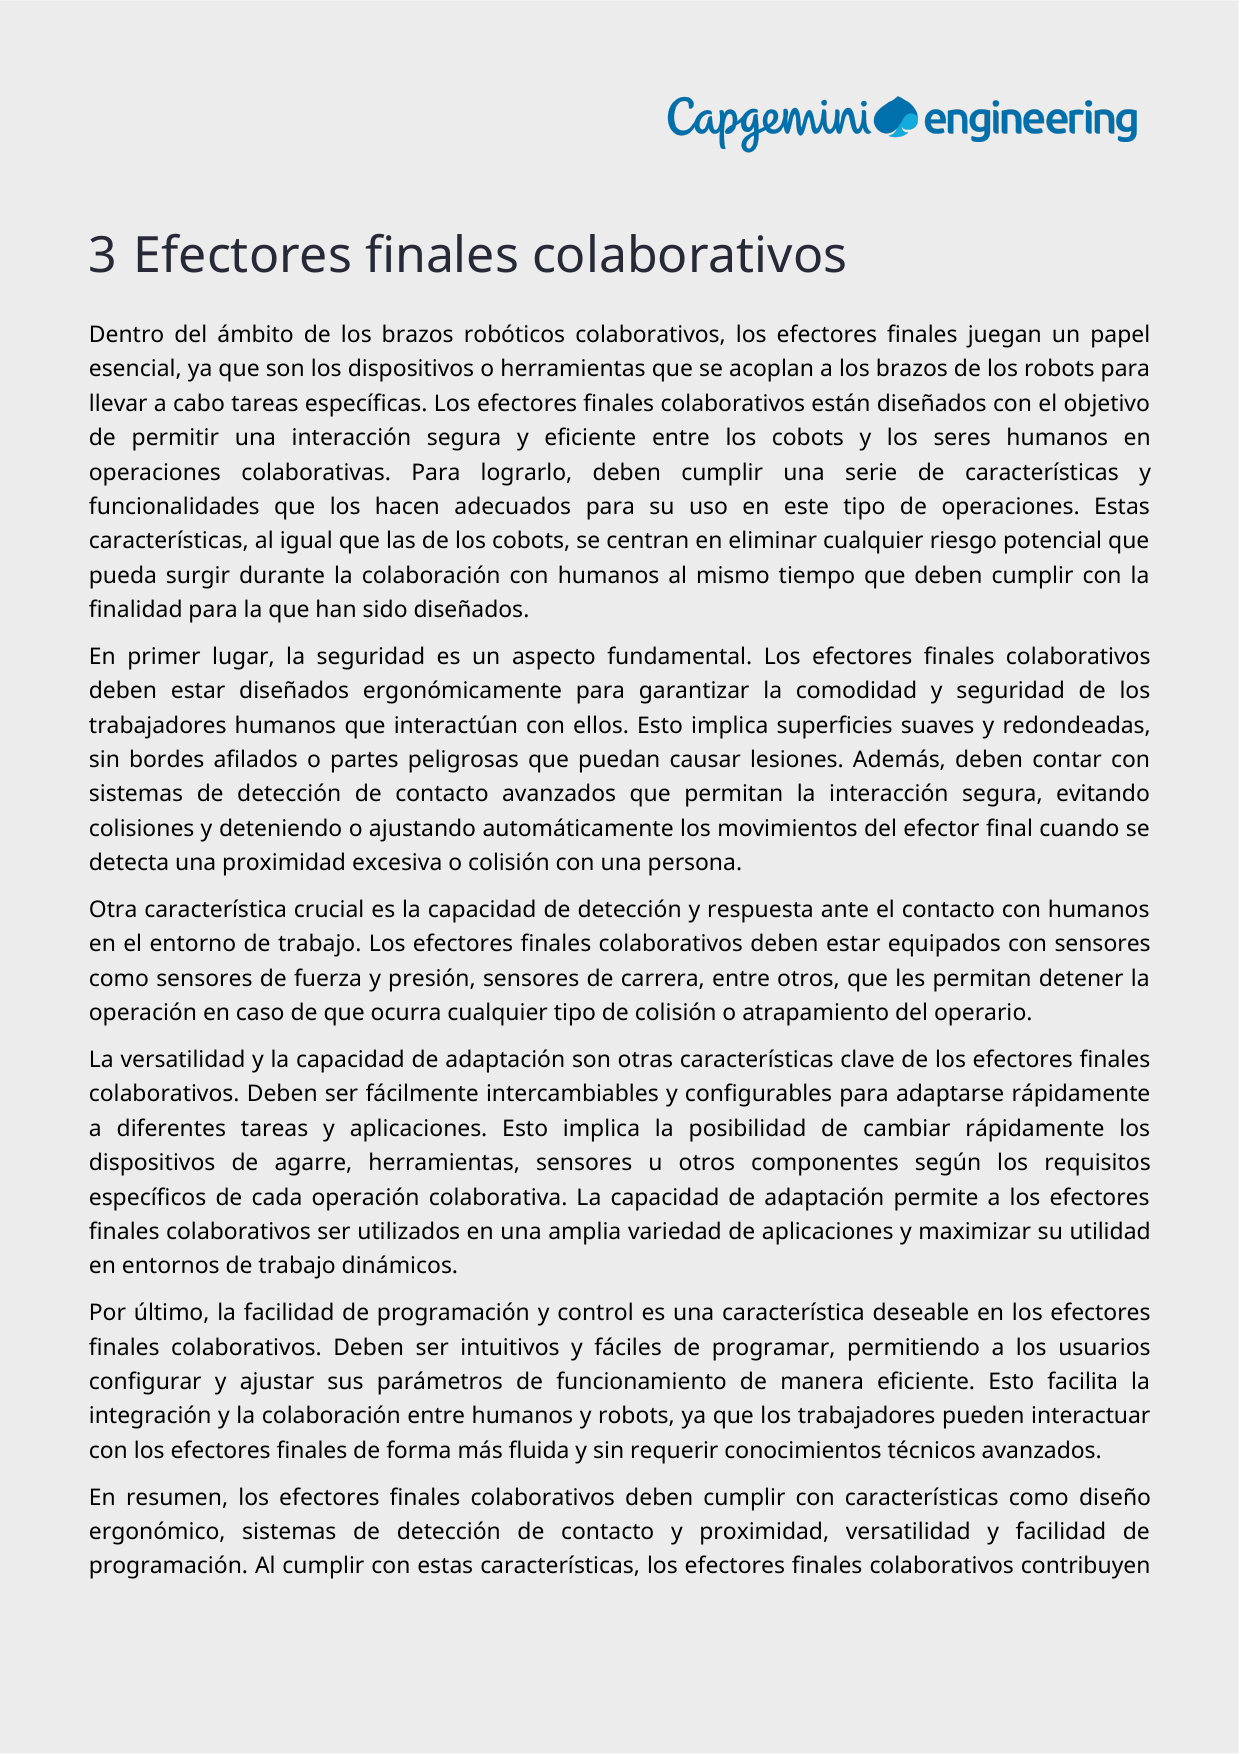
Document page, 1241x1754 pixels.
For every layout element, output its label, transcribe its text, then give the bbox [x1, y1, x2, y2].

picture [660, 80, 1145, 167]
subtitle Efectores finales colaborativos [89, 219, 1152, 287]
text En primer lugar, la seguridad es un aspecto fundamental. Los efectores finales colaborativos deben estar diseñados ergonómicamente para garantizar la comodidad y seguridad de los trabajadores humanos que interactúan con ellos. Esto implica superficies suaves y redondeadas, sin bordes afilados o partes peligrosas que puedan causar lesiones. Además, deben contar con sistemas de detección de contacto avanzados que permitan la interacción segura, evitando colisiones y deteniendo o ajustando automáticamente los movimientos del efector final cuando se detecta una proximidad excesiva o colisión con una persona. [89, 640, 1152, 877]
text Por último, la facilidad de programación y control es una característica deseable en los efectores finales colaborativos. Deben ser intuitivos y fáciles de programar, permitiendo a los usuarios configurar y ajustar sus parámetros de funcionamiento de manera eficiente. Esto facilita la integración y la colaboración entre humanos y robots, ya que los trabajadores pueden interactuar con los efectores finales de forma más fluida y sin requerir conocimientos técnicos avanzados. [89, 1296, 1152, 1465]
text Otra característica crucial es la capacidad de detección y respuesta ante el contacto con humanos en el entorno de trabajo. Los efectores finales colaborativos deben estar equipados con sensores como sensores de fuerza y presión, sensores de carrera, entre otros, que les permitan detener la operación en caso de que ocurra cualquier tipo de colisión o atrapamiento del operario. [89, 893, 1152, 1027]
text La versatilidad y la capacidad de adaptación son otras características clave de los efectores finales colaborativos. Deben ser fácilmente intercambiables y configurables para adaptarse rápidamente a diferentes tareas y aplicaciones. Esto implica la posibilidad de cambiar rápidamente los dispositivos de agarre, herramientas, sensores u otros componentes según los requisitos específicos de cada operación colaborativa. La capacidad de adaptación permite a los efectores finales colaborativos ser utilizados en una amplia variedad de aplicaciones y maximizar su utilidad en entornos de trabajo dinámicos. [89, 1043, 1152, 1281]
text Dentro del ámbito de los brazos robóticos colaborativos, los efectores finales juegan un papel esencial, ya que son los dispositivos o herramientas que se acoplan a los brazos de los robots para llevar a cabo tareas específicas. Los efectores finales colaborativos están diseñados con el objetivo de permitir una interacción segura y eficiente entre los cobots y los seres humanos en operaciones colaborativas. Para lograrlo, deben cumplir una serie de características y funcionalidades que los hacen adecuados para su uso en este tipo de operaciones. Estas características, al igual que las de los cobots, se centran en eliminar cualquier riesgo potencial que pueda surgir durante la colaboración con humanos al mismo tiempo que deben cumplir con la finalidad para la que han sido diseñados. [89, 318, 1152, 624]
